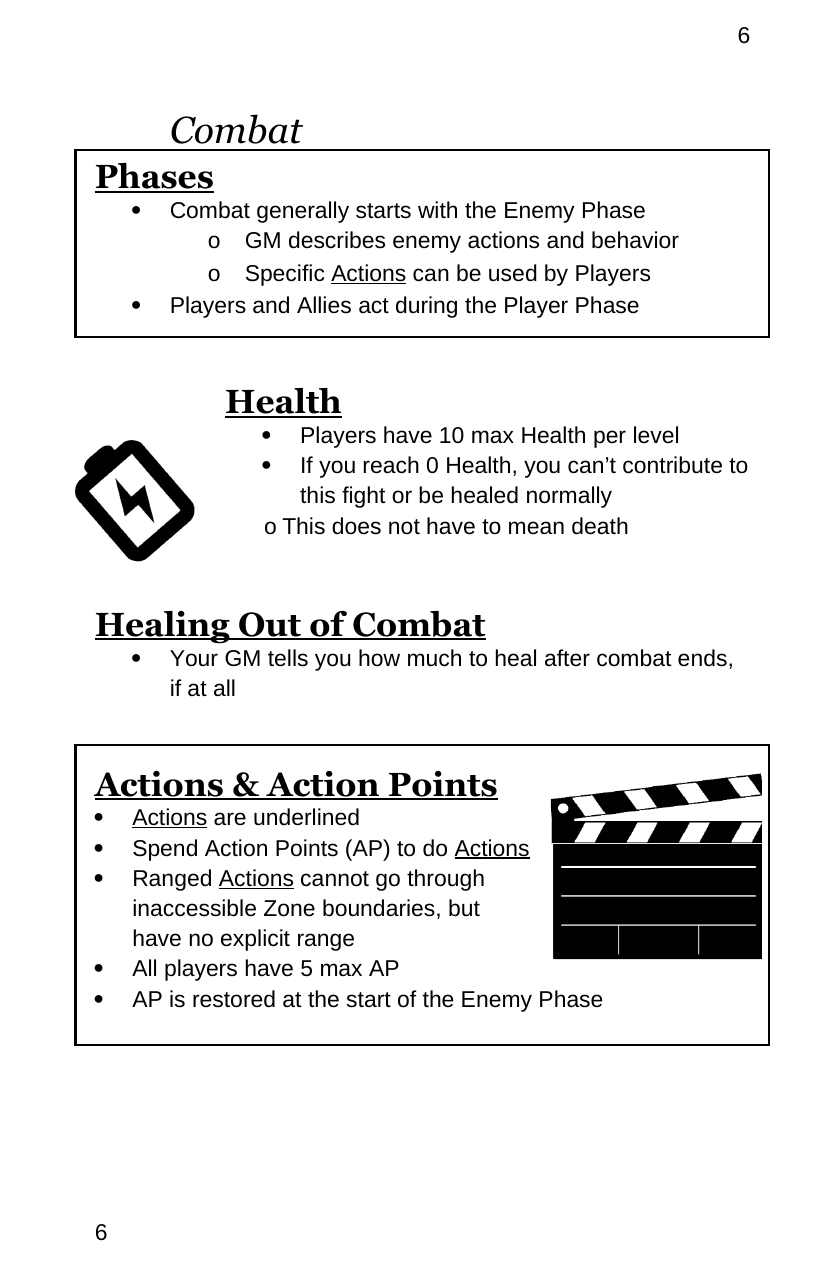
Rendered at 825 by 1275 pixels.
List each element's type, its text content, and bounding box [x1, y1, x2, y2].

list Players and Allies act during the Player Phase [132, 292, 750, 319]
subtitle Healing Out of Combat [94, 606, 750, 643]
subtitle Actions & Action Points [94, 765, 750, 803]
list AP is restored at the start of the Enemy Phase [94, 986, 750, 1012]
picture [549, 773, 762, 958]
list Players have 10 max Health per level [180, 422, 750, 448]
list GM describes enemy actions and behavior [207, 227, 750, 256]
subtitle Health [94, 383, 750, 421]
list If you reach 0 Health, you can’t contribute to this fight or be healed normally [194, 452, 750, 509]
list Specific Actions can be used by Players [207, 260, 750, 288]
subtitle Phases [94, 158, 750, 196]
list Actions are underlined [94, 804, 549, 831]
picture [31, 396, 231, 597]
list Combat generally starts with the Enemy Phase [132, 197, 750, 223]
list Spend Action Points (AP) to do Actions [94, 834, 549, 861]
list This does not have to mean death [263, 513, 750, 541]
list Your GM tells you how much to heal after combat ends, if at all [132, 644, 750, 701]
subtitle Combat [94, 109, 750, 152]
list Ranged Actions cannot go through inaccessible Zone boundaries, but have no explicit range [94, 865, 549, 951]
list All players have 5 max AP [94, 955, 750, 982]
